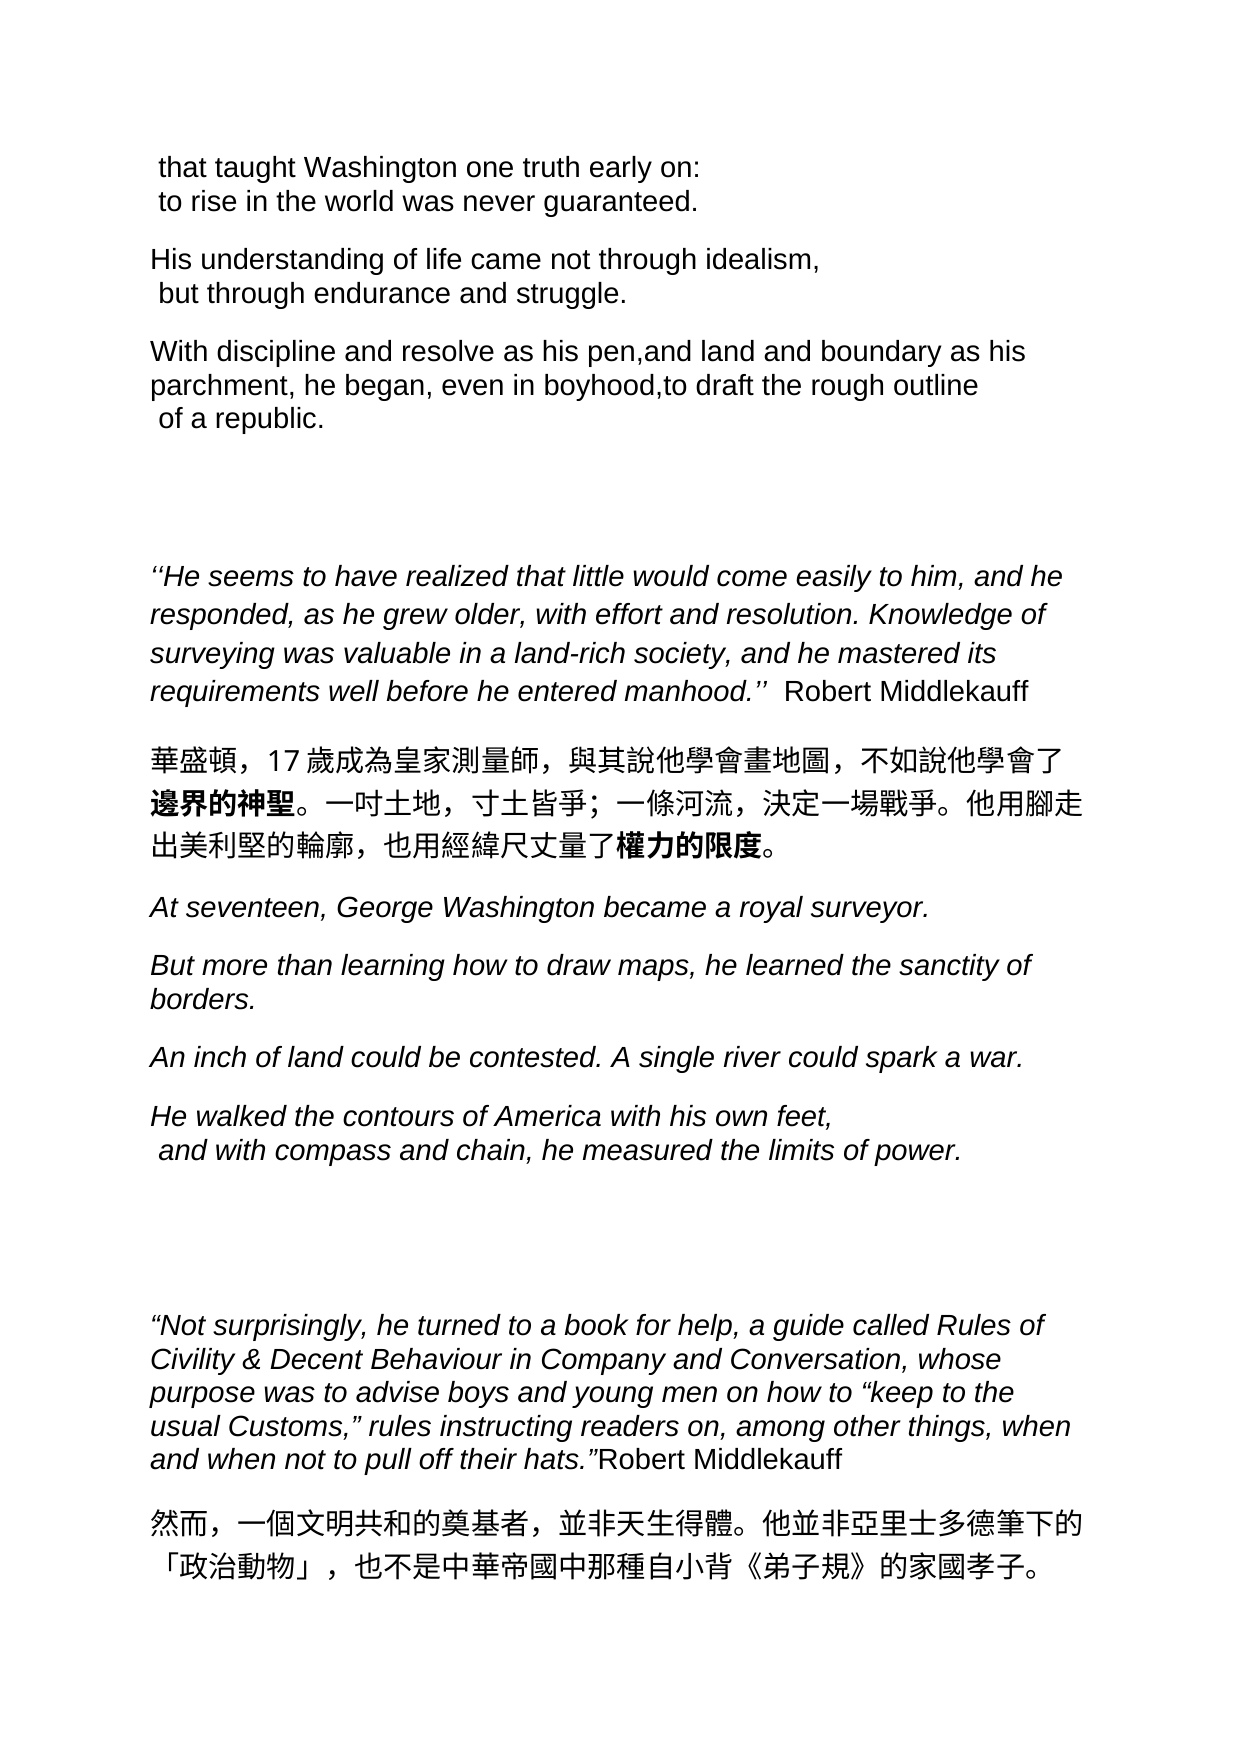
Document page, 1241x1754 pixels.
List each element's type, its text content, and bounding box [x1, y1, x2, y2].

text 華盛頓，17歲成為皇家測量師，與其說他學會畫地圖，不如說他學會了邊界的神聖。一吋土地，寸土皆爭；一條河流，決定一場戰爭。他用腳走出美利堅的輪廓，也用經緯尺丈量了權力的限度。 [150, 738, 1090, 865]
text At seventeen, George Washington became a royal surveyor. [150, 890, 1090, 923]
text His understanding of life came not through idealism, but through endurance and struggle. [150, 242, 1090, 309]
text But more than learning how to draw maps, he learned the sanctity of borders. [150, 948, 1090, 1016]
text He walked the contours of America with his own feet, and with compass and chain, he measured the limits of power. [150, 1099, 1090, 1166]
text ‘‘He seems to have realized that little would come easily to him, and he responded, as he grew older, with effort and resolution. Knowledge of surveying was valuable in a land-rich society, and he mastered its requirements well before he entered manhood.’’ Robert Middlekauff [150, 559, 1090, 708]
text With discipline and resolve as his pen,and land and boundary as his parchment, he began, even in boyhood,to draft the rough outline of a republic. [150, 334, 1090, 435]
text that taught Washington one truth early on: to rise in the world was never guaranteed. [150, 150, 1090, 217]
text An inch of land could be contested. A single river could spark a war. [150, 1041, 1090, 1074]
text “Not surprisingly, he turned to a book for help, a guide called Rules of Civility & Decent Behaviour in Company and Conversation, whose purpose was to advise boys and young men on how to “keep to the usual Customs,” rules instructing readers on, among other things, when and when not to pull off their hats.”Robert Middlekauff [150, 1308, 1090, 1476]
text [150, 1501, 1090, 1586]
